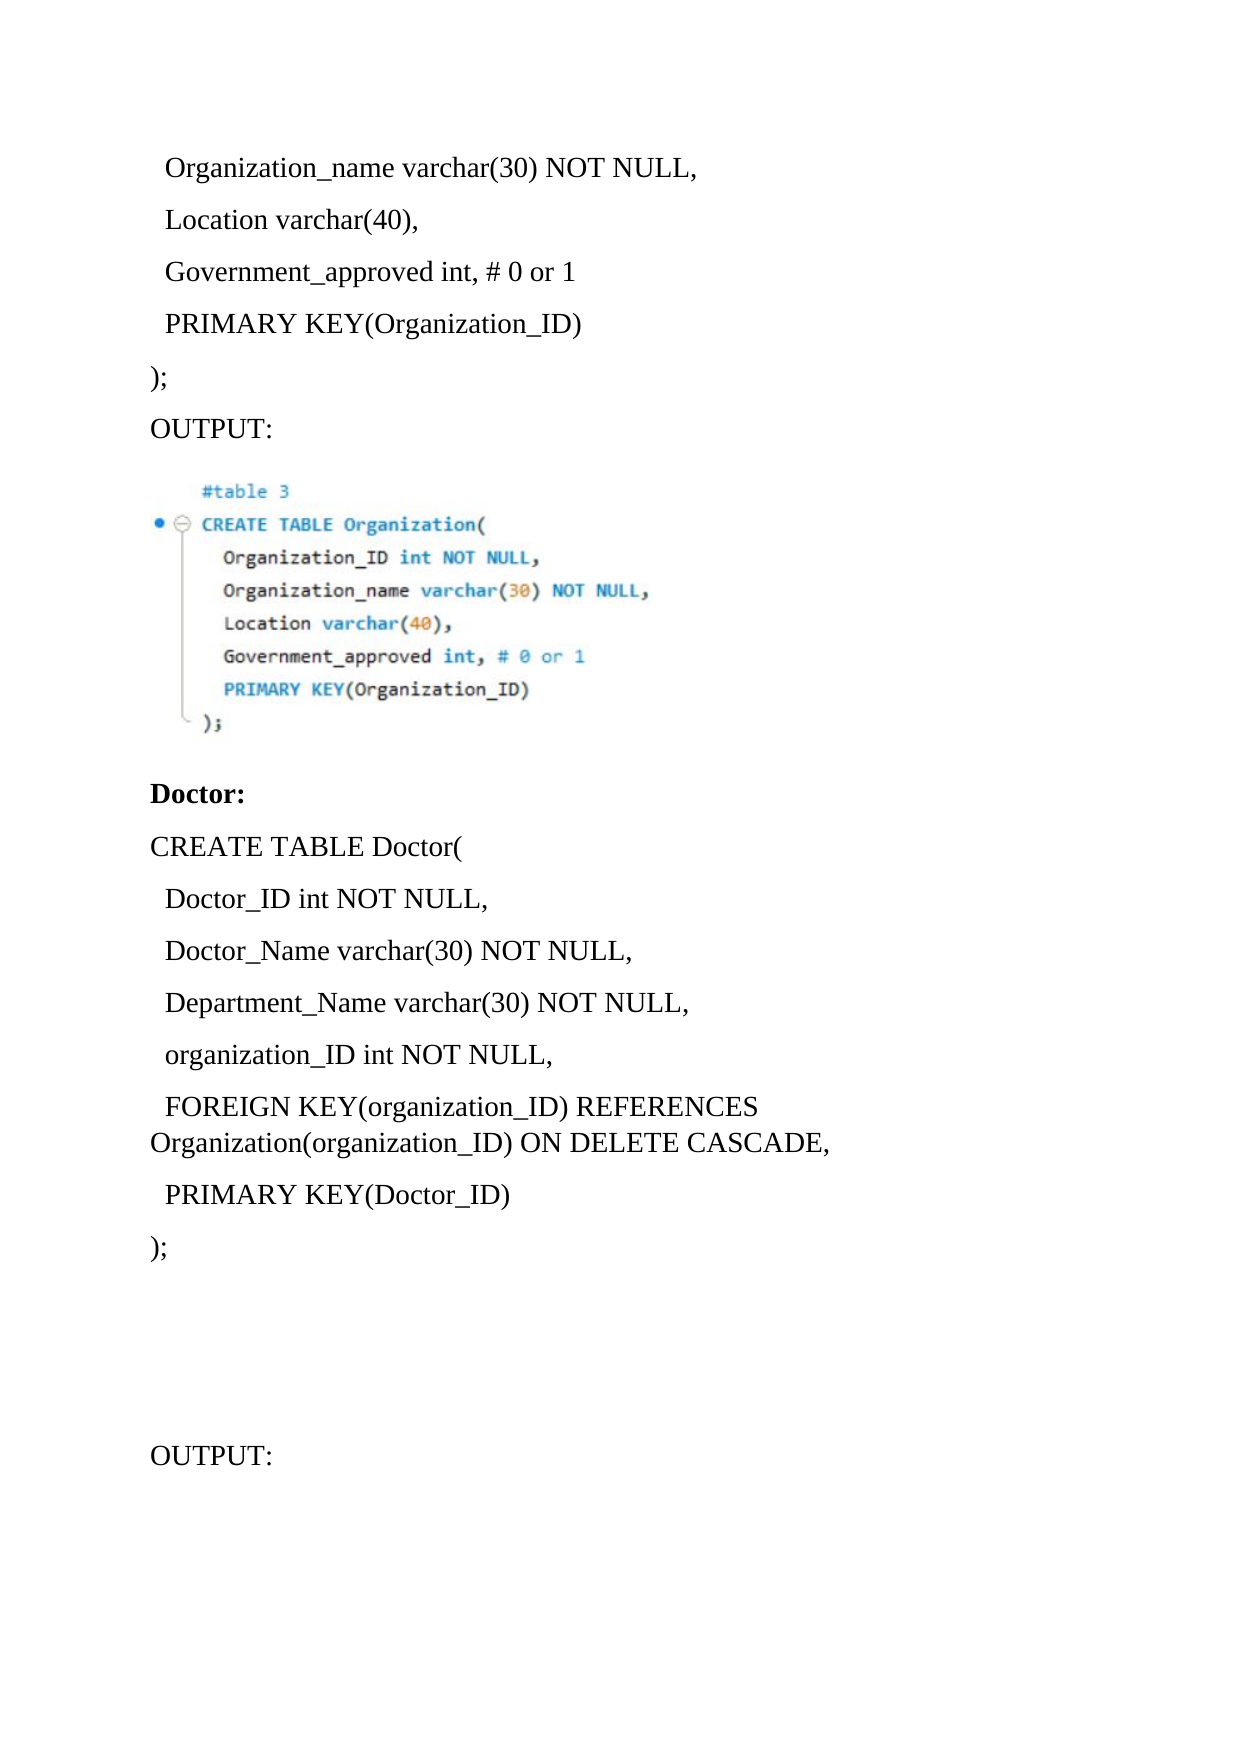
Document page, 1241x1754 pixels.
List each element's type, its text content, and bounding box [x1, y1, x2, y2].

text ); [150, 1229, 1090, 1263]
text PRIMARY KEY(Organization_ID) [150, 307, 1090, 340]
text Doctor_ID int NOT NULL, [150, 881, 1090, 914]
text PRIMARY KEY(Doctor_ID) [150, 1177, 1090, 1211]
text Organization_name varchar(30) NOT NULL, [150, 150, 1090, 183]
text OUTPUT: [150, 411, 1090, 444]
text FOREIGN KEY(organization_ID) REFERENCES Organization(organization_ID) ON DELETE CASCADE, [150, 1089, 1090, 1159]
text Department_Name varchar(30) NOT NULL, [150, 985, 1090, 1019]
text Doctor: [150, 776, 1090, 810]
text OUTPUT: [150, 1438, 1090, 1472]
text organization_ID int NOT NULL, [150, 1037, 1090, 1071]
text Doctor_Name varchar(30) NOT NULL, [150, 933, 1090, 967]
text CREATE TABLE Doctor( [150, 829, 1090, 862]
text ); [150, 359, 1090, 392]
picture [150, 463, 837, 759]
text Government_approved int, # 0 or 1 [150, 254, 1090, 288]
text Location varchar(40), [150, 202, 1090, 236]
